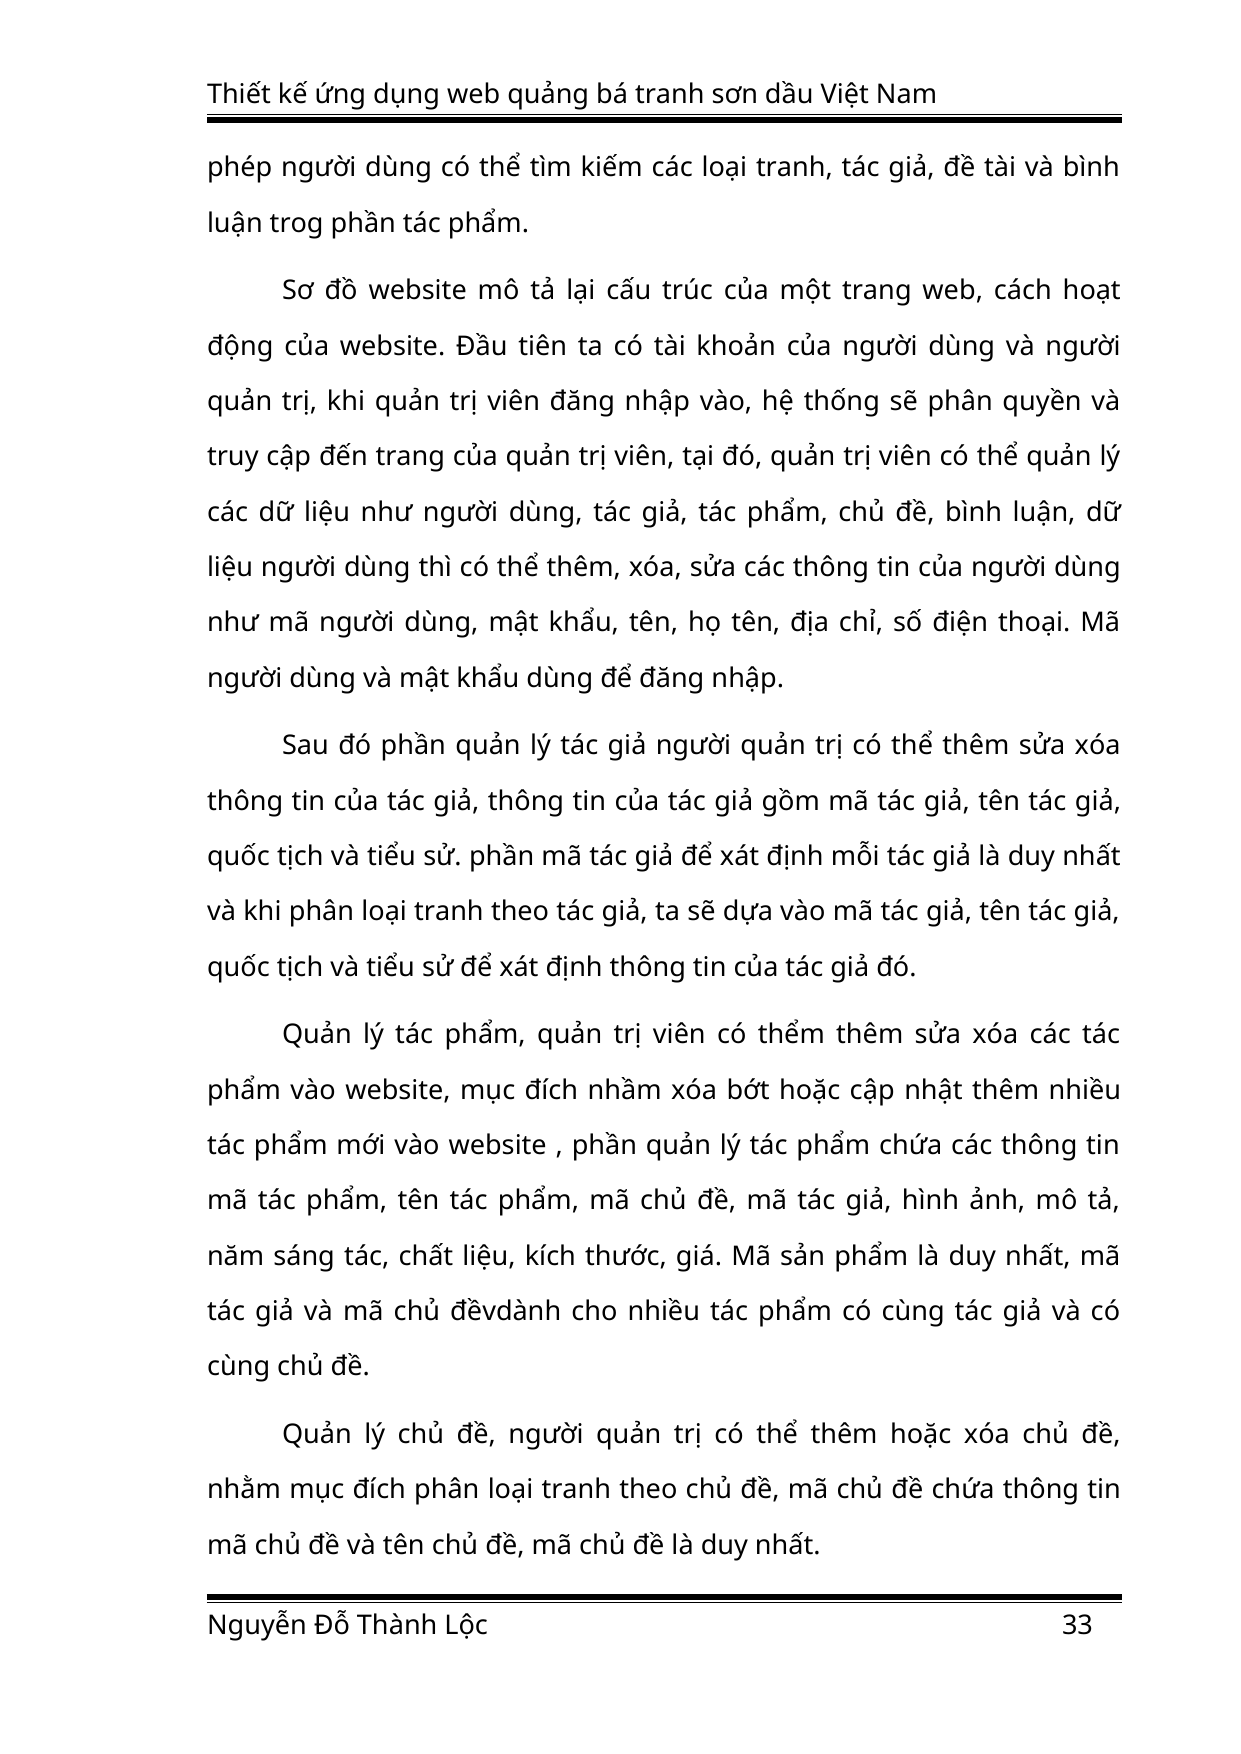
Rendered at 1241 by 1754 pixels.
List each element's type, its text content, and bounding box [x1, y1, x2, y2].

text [207, 148, 1122, 240]
text Quản lý tác phẩm, quản trị viên có thểm thêm sửa xóa các tác phẩm vào website, mục đích nhầm xóa bớt hoặc cập nhật thêm nhiều tác phẩm mới vào website , phần quản lý tác phẩm chứa các thông tin mã tác phẩm, tên tác phẩm, mã chủ đề, mã tác giả, hình ảnh, mô tả, năm sáng tác, chất liệu, kích thước, giá. Mã sản phẩm là duy nhất, mã tác giả và mã chủ đềvdành cho nhiều tác phẩm có cùng tác giả và có cùng chủ đề. [207, 1015, 1122, 1384]
text Sơ đồ website mô tả lại cấu trúc của một trang web, cách hoạt động của website. Đầu tiên ta có tài khoản của người dùng và người quản trị, khi quản trị viên đăng nhập vào, hệ thống sẽ phân quyền và truy cập đến trang của quản trị viên, tại đó, quản trị viên có thể quản lý các dữ liệu như người dùng, tác giả, tác phẩm, chủ đề, bình luận, dữ liệu người dùng thì có thể thêm, xóa, sửa các thông tin của người dùng như mã người dùng, mật khẩu, tên, họ tên, địa chỉ, số điện thoại. Mã người dùng và mật khẩu dùng để đăng nhập. [207, 271, 1122, 695]
text Quản lý chủ đề, người quản trị có thể thêm hoặc xóa chủ đề, nhằm mục đích phân loại tranh theo chủ đề, mã chủ đề chứa thông tin mã chủ đề và tên chủ đề, mã chủ đề là duy nhất. [207, 1414, 1122, 1562]
text Sau đó phần quản lý tác giả người quản trị có thể thêm sửa xóa thông tin của tác giả, thông tin của tác giả gồm mã tác giả, tên tác giả, quốc tịch và tiểu sử. phần mã tác giả để xát định mỗi tác giả là duy nhất và khi phân loại tranh theo tác giả, ta sẽ dựa vào mã tác giả, tên tác giả, quốc tịch và tiểu sử để xát định thông tin của tác giả đó. [207, 726, 1122, 984]
